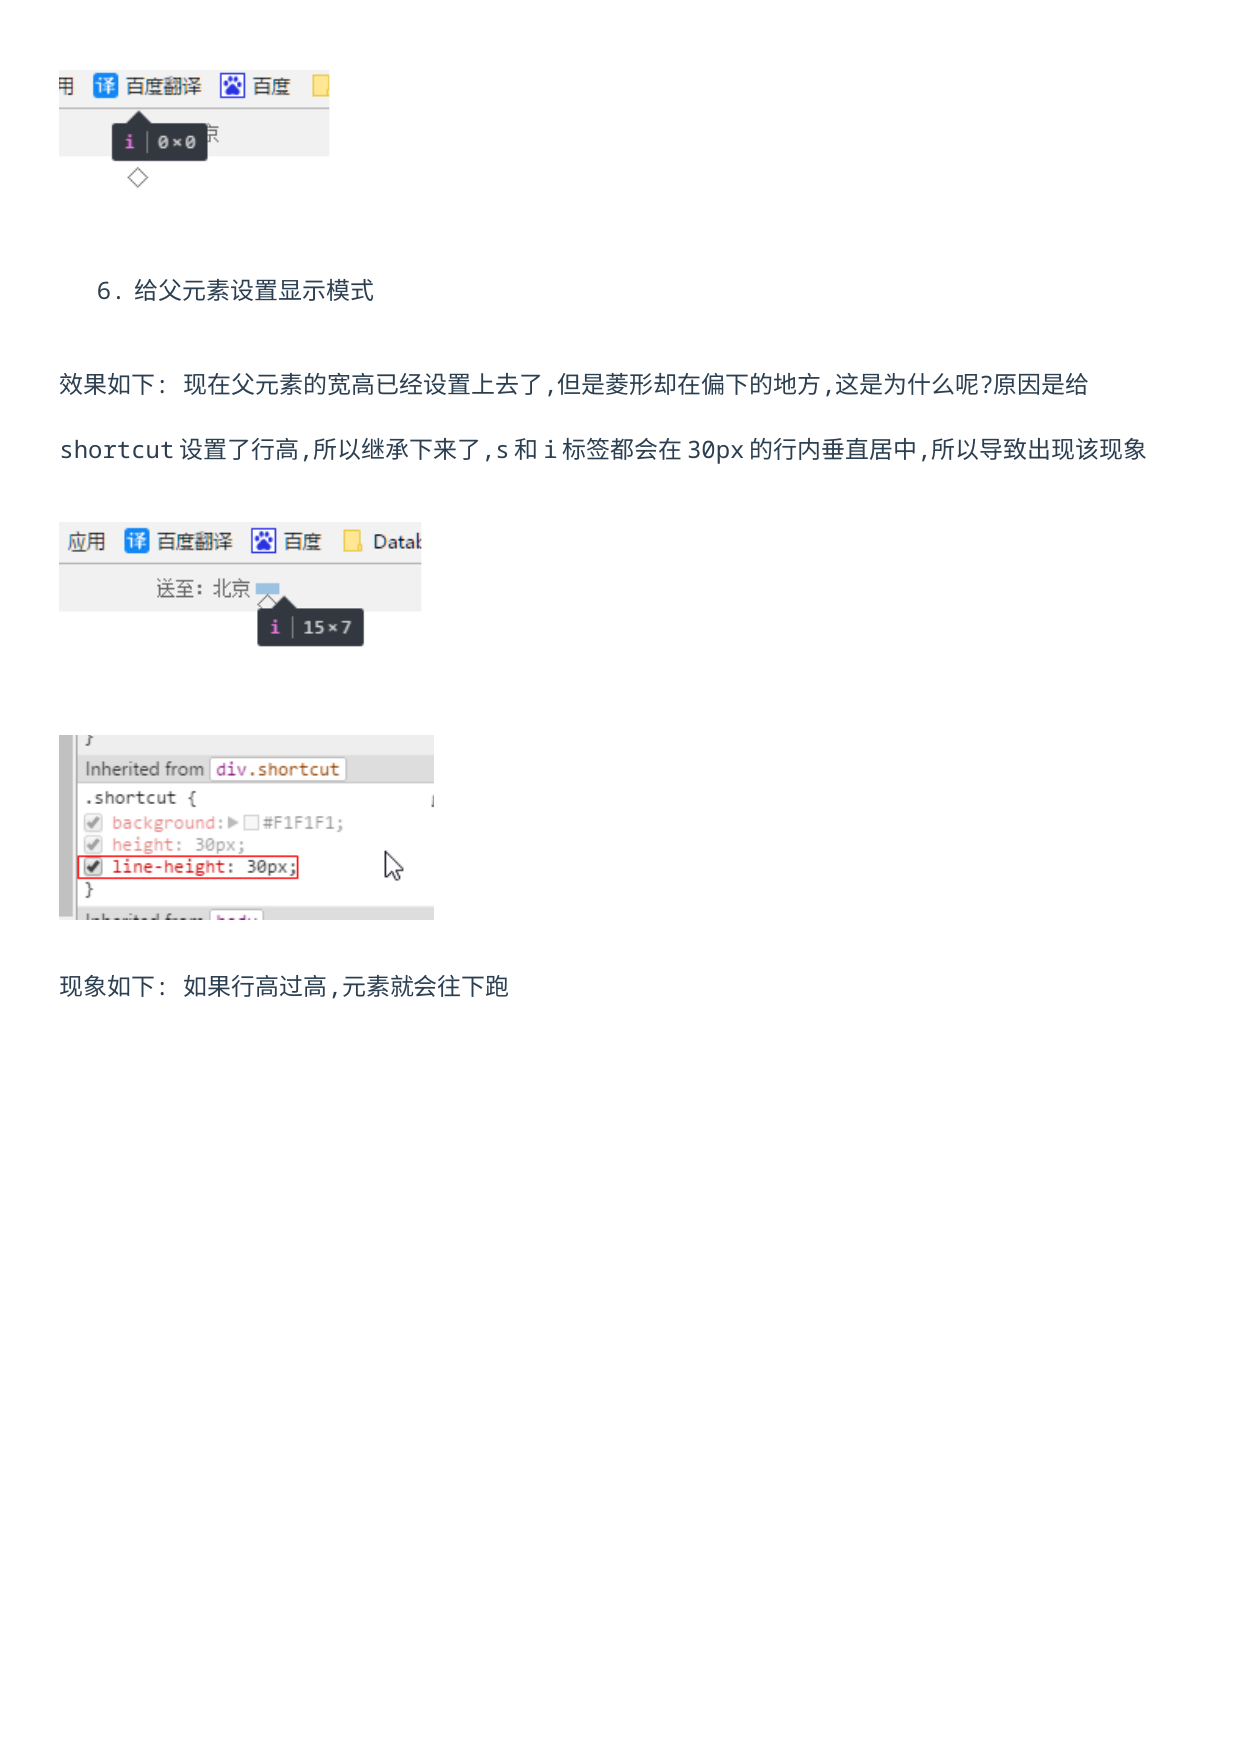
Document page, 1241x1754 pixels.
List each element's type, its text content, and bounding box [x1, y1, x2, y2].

list 给父元素设置显示模式 [97, 256, 1181, 321]
picture [59, 70, 330, 221]
picture [59, 522, 422, 689]
picture [59, 735, 434, 920]
text 效果如下: 现在父元素的宽高已经设置上去了,但是菱形却在偏下的地方,这是为什么呢?原因是给shortcut设置了行高,所以继承下来了,s和i标签都会在30px的行内垂直居中,所以导致出现该现象 [59, 350, 1181, 480]
text 现象如下: 如果行高过高,元素就会往下跑 [59, 953, 1181, 1018]
